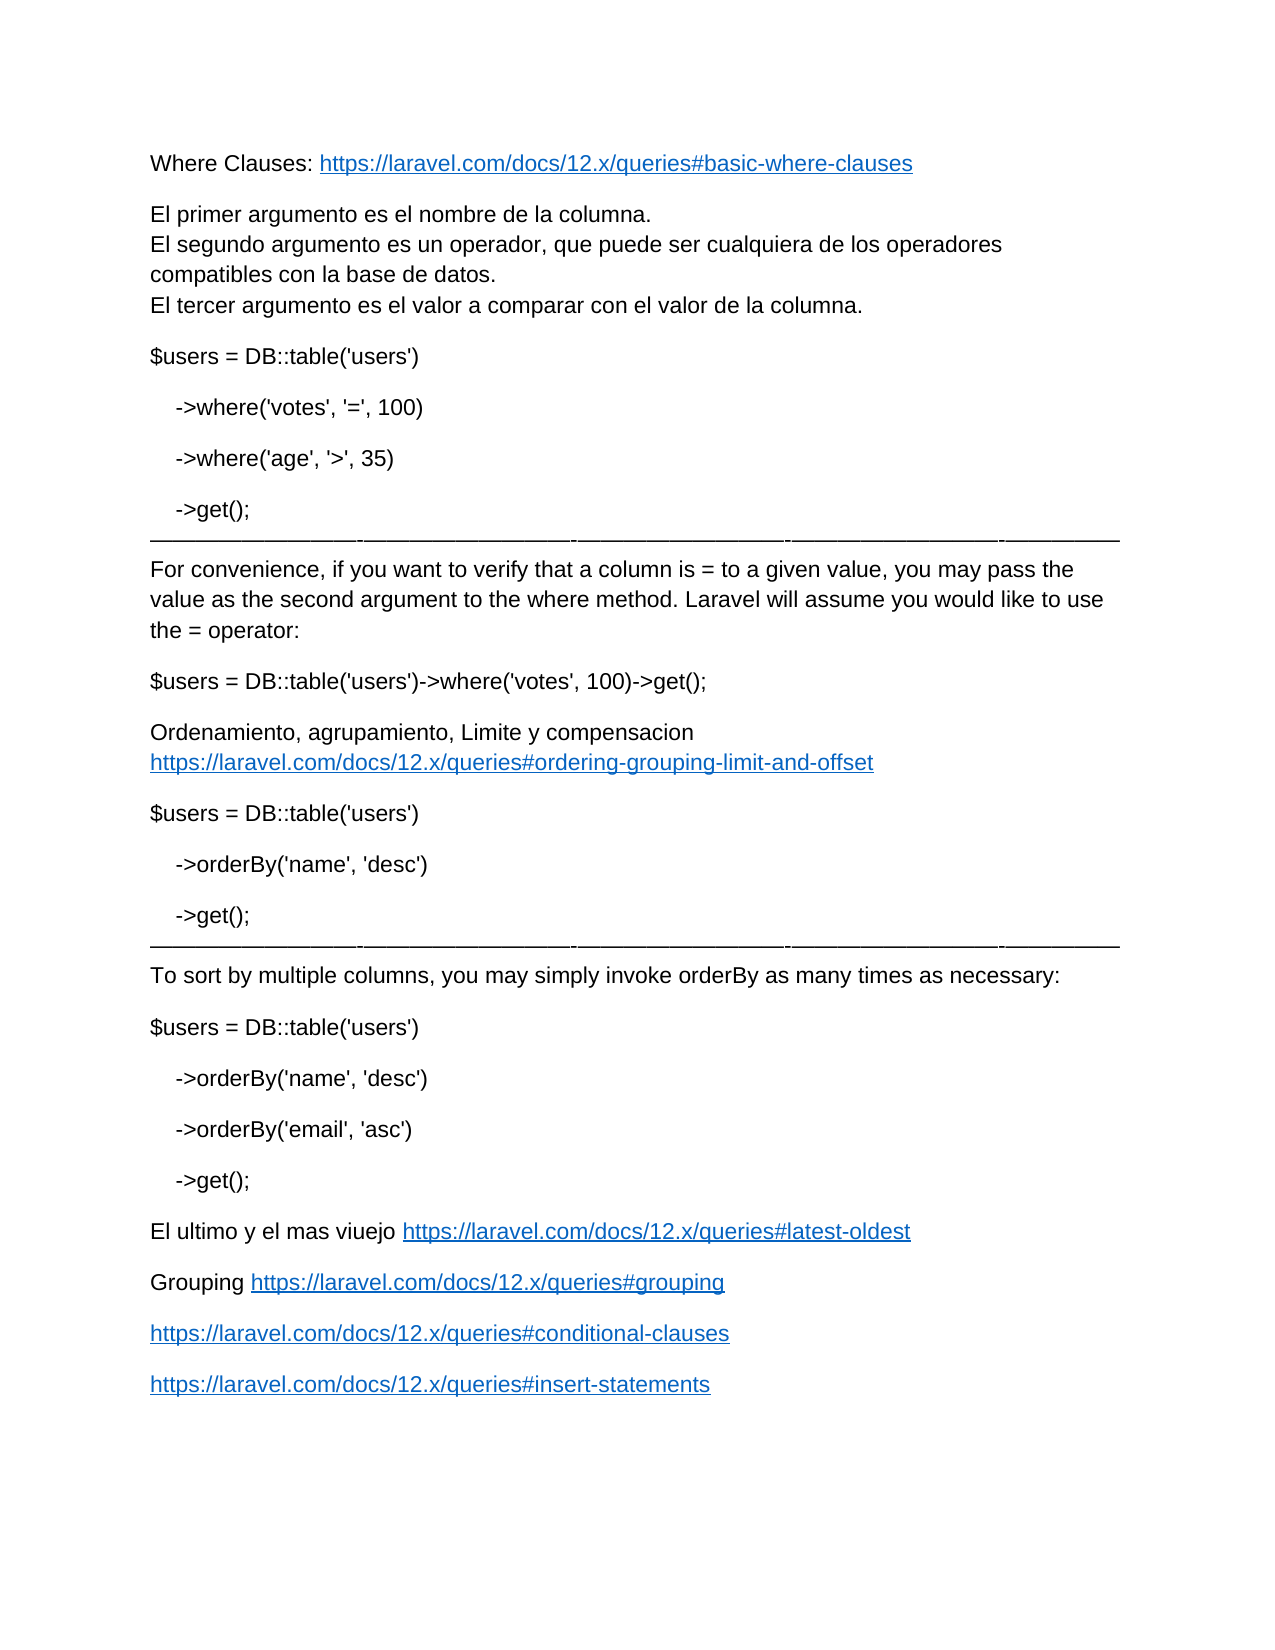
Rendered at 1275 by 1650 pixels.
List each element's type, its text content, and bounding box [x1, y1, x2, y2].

text Where Clauses: https://laravel.com/docs/12.x/queries#basic-where-clauses [150, 150, 1125, 176]
text El primer argumento es el nombre de la columna. El segundo argumento es un operador, que puede ser cualquiera de los operadores compatibles con la base de datos. El tercer argumento es el valor a comparar con el valor de la columna. [150, 201, 1125, 318]
text El ultimo y el mas viuejo https://laravel.com/docs/12.x/queries#latest-oldest [150, 1218, 1125, 1244]
text Ordenamiento, agrupamiento, Limite y compensacion https://laravel.com/docs/12.x/queries#ordering-grouping-limit-and-offset [150, 719, 1125, 775]
text ->orderBy('name', 'desc') [150, 851, 1125, 877]
text ->where('age', '>', 35) [150, 445, 1125, 471]
text $users = DB::table('users') [150, 1013, 1125, 1040]
text $users = DB::table('users')->where('votes', 100)->get(); [150, 668, 1125, 694]
text ->get(); —————————-—————————-—————————-—————————-—————For convenience, if you want to verify that a column is = to a given value, you may pass the value as the second argument to the where method. Laravel will assume you would like to use the = operator: [150, 496, 1125, 643]
text Grouping https://laravel.com/docs/12.x/queries#grouping [150, 1269, 1125, 1295]
text ->orderBy('name', 'desc') [150, 1064, 1125, 1091]
text ->get(); [150, 1167, 1125, 1193]
text ->get(); —————————-—————————-—————————-—————————-————— To sort by multiple columns, you may simply invoke orderBy as many times as necessary: [150, 902, 1125, 989]
text ->where('votes', '=', 100) [150, 394, 1125, 420]
text $users = DB::table('users') [150, 800, 1125, 826]
text https://laravel.com/docs/12.x/queries#insert-statements [150, 1371, 1125, 1397]
text $users = DB::table('users') [150, 343, 1125, 369]
text https://laravel.com/docs/12.x/queries#conditional-clauses [150, 1320, 1125, 1346]
text ->orderBy('email', 'asc') [150, 1116, 1125, 1142]
